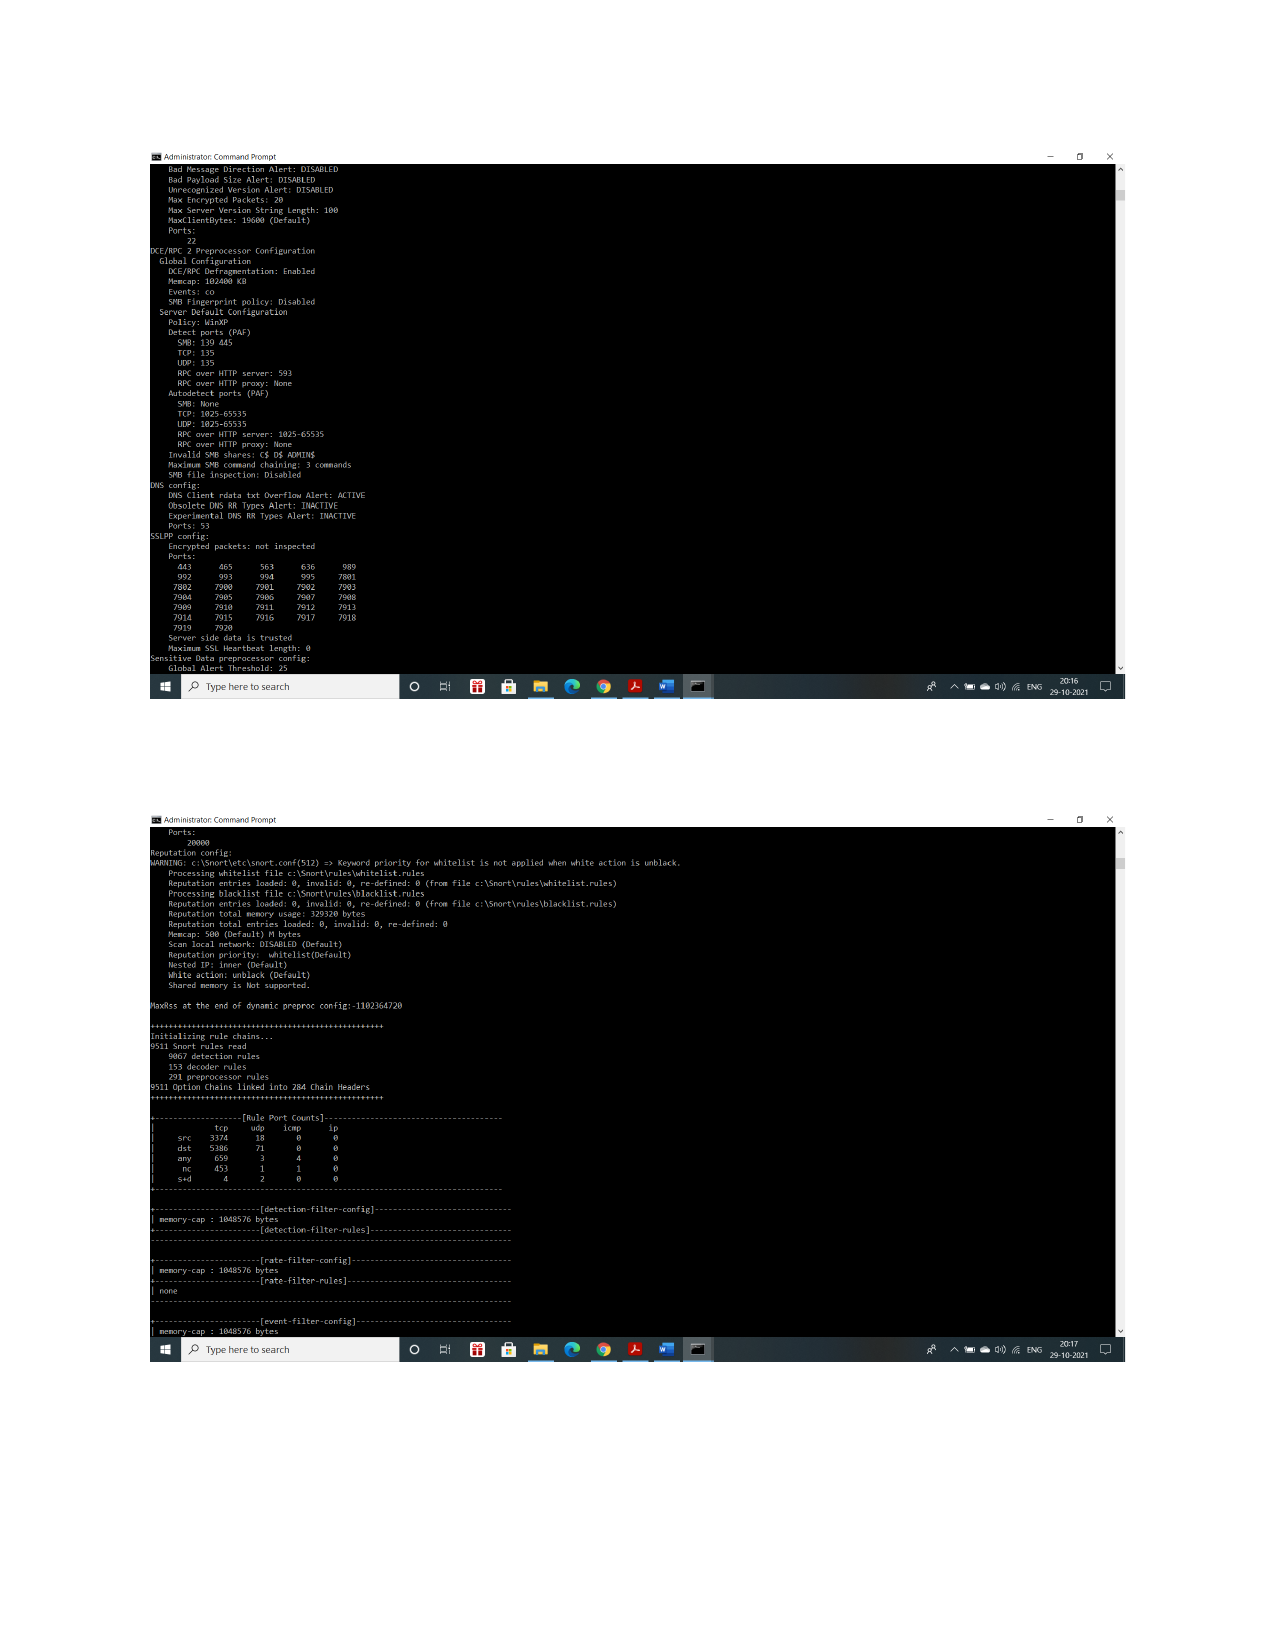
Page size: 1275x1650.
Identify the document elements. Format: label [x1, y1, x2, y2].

picture [150, 150, 1125, 699]
picture [150, 812, 1125, 1362]
